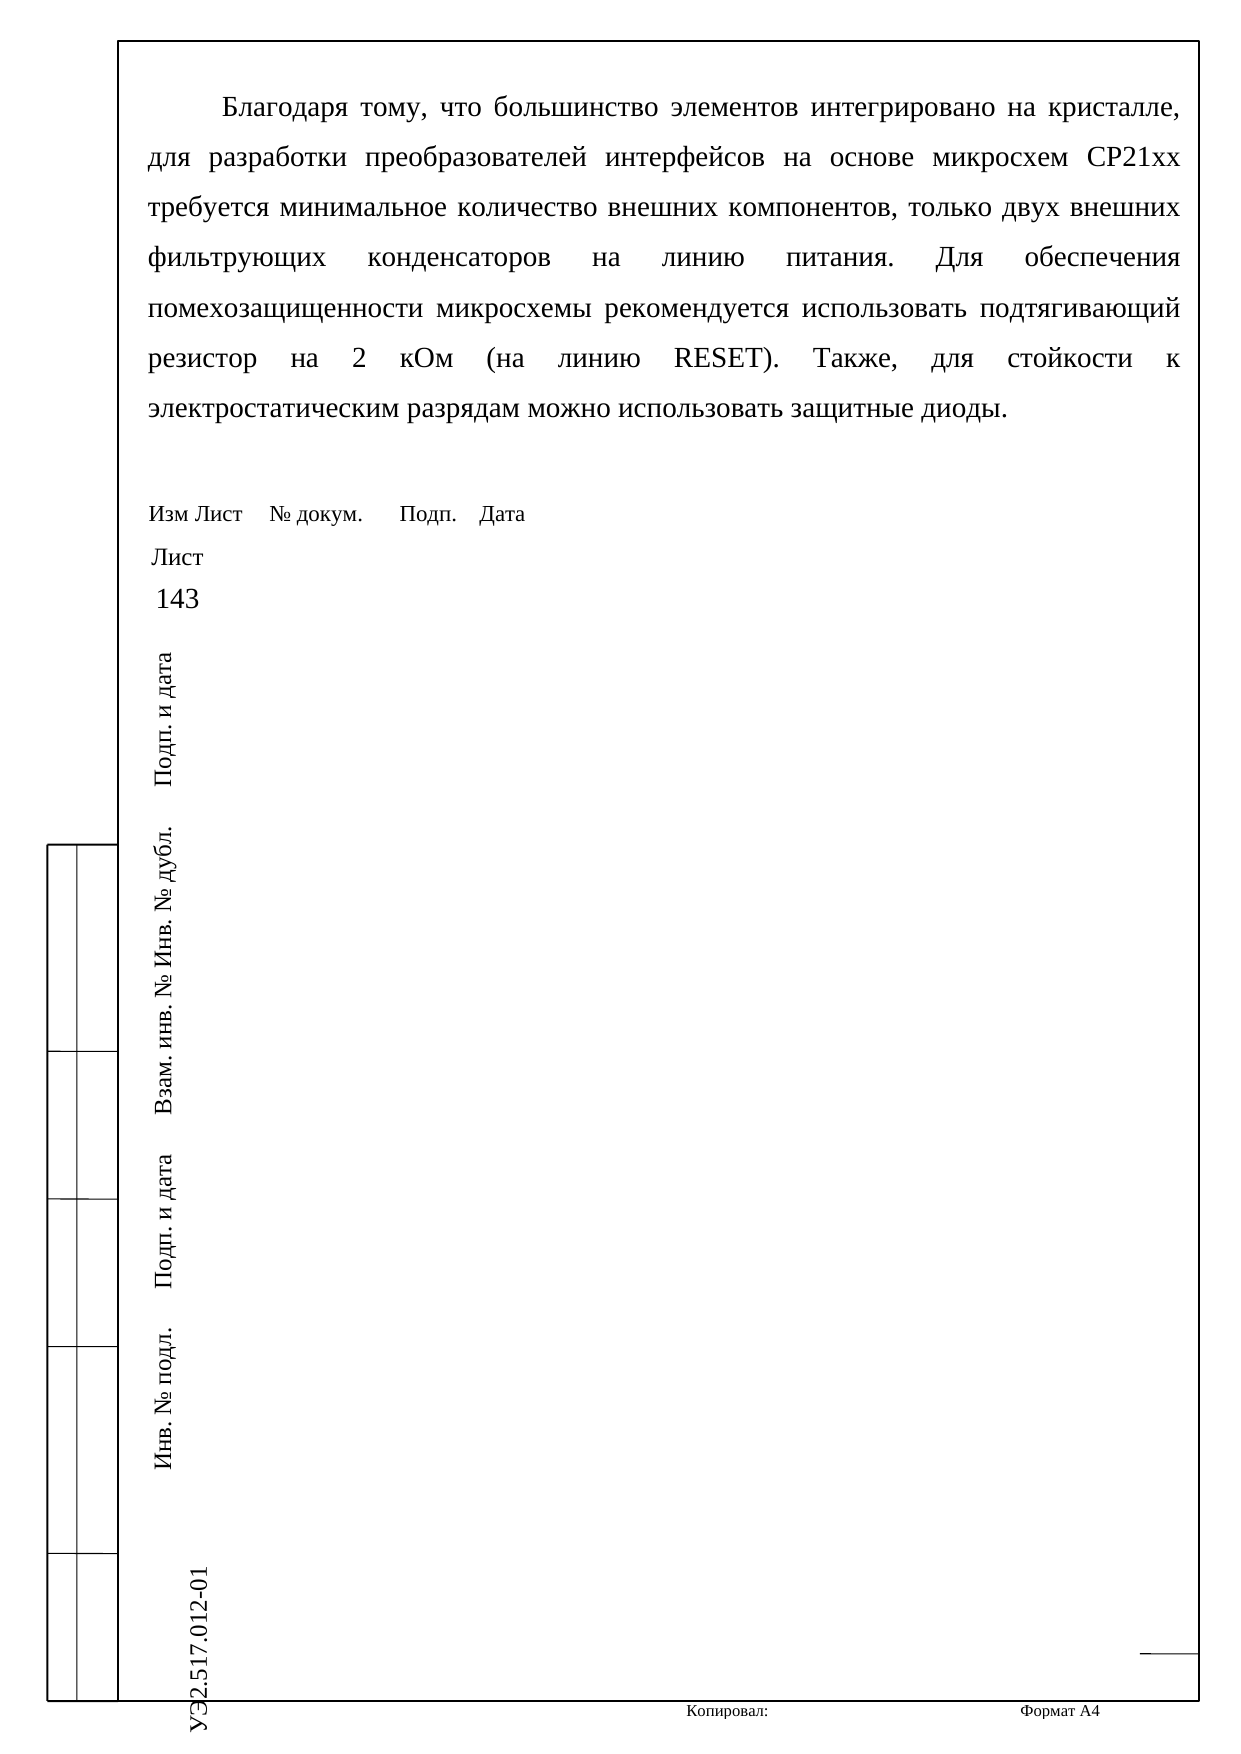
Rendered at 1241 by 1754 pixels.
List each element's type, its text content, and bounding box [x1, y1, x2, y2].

text Благодаря тому, что большинство элементов интегрировано на кристалле, для разработки преобразователей интерфейсов на основе микросхем СР21хх требуется минимальное количество внешних компонентов, только двух внешних фильтрующих конденсаторов на линию питания. Для обеспечения помехозащищенности микросхемы рекомендуется использовать подтягивающий резистор на 2 кОм (на линию RESET). Также, для стойкости к электростатическим разрядам можно использовать защитные диоды. [148, 89, 1181, 424]
